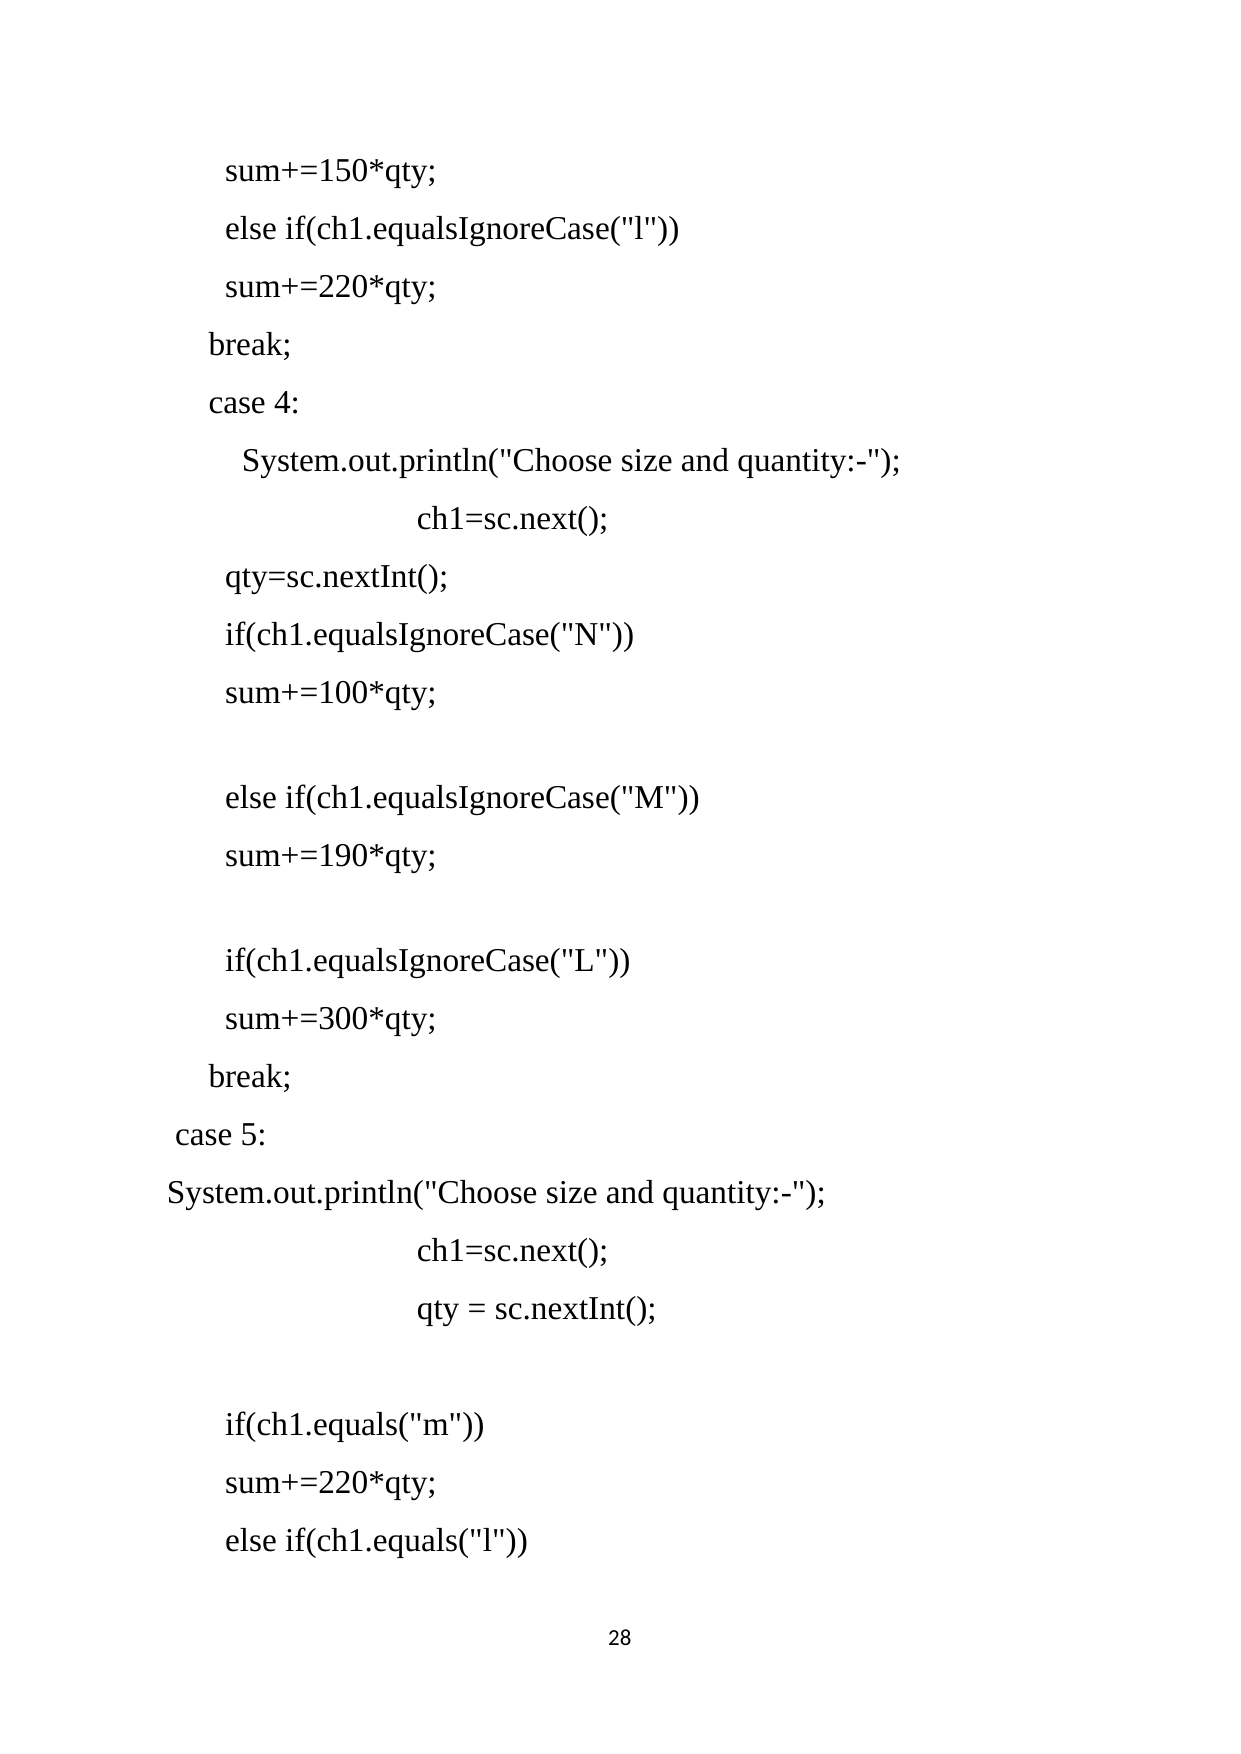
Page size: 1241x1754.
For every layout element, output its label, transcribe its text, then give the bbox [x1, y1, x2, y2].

text case 4: [150, 382, 1090, 420]
text sum+=220*qty; [150, 266, 1090, 304]
text if(ch1.equalsIgnoreCase("N")) [150, 614, 1090, 652]
text ch1=sc.next(); [150, 1230, 1090, 1268]
text if(ch1.equals("m")) [150, 1404, 1090, 1442]
text else if(ch1.equals("l")) [150, 1520, 1090, 1558]
text ch1=sc.next(); [150, 498, 1090, 536]
text sum+=190*qty; [150, 835, 1090, 873]
text case 5: [150, 1114, 1090, 1152]
text System.out.println("Choose size and quantity:-"); [150, 1172, 1090, 1210]
text qty=sc.nextInt(); [150, 556, 1090, 594]
text qty = sc.nextInt(); [150, 1288, 1090, 1326]
text if(ch1.equalsIgnoreCase("L")) [150, 940, 1090, 978]
text break; [150, 1056, 1090, 1094]
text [150, 440, 1090, 478]
text sum+=150*qty; [150, 150, 1090, 188]
text sum+=300*qty; [150, 998, 1090, 1036]
text sum+=100*qty; [150, 672, 1090, 711]
text else if(ch1.equalsIgnoreCase("M")) [150, 777, 1090, 815]
text else if(ch1.equalsIgnoreCase("l")) [150, 208, 1090, 246]
text break; [150, 324, 1090, 362]
text sum+=220*qty; [150, 1462, 1090, 1501]
